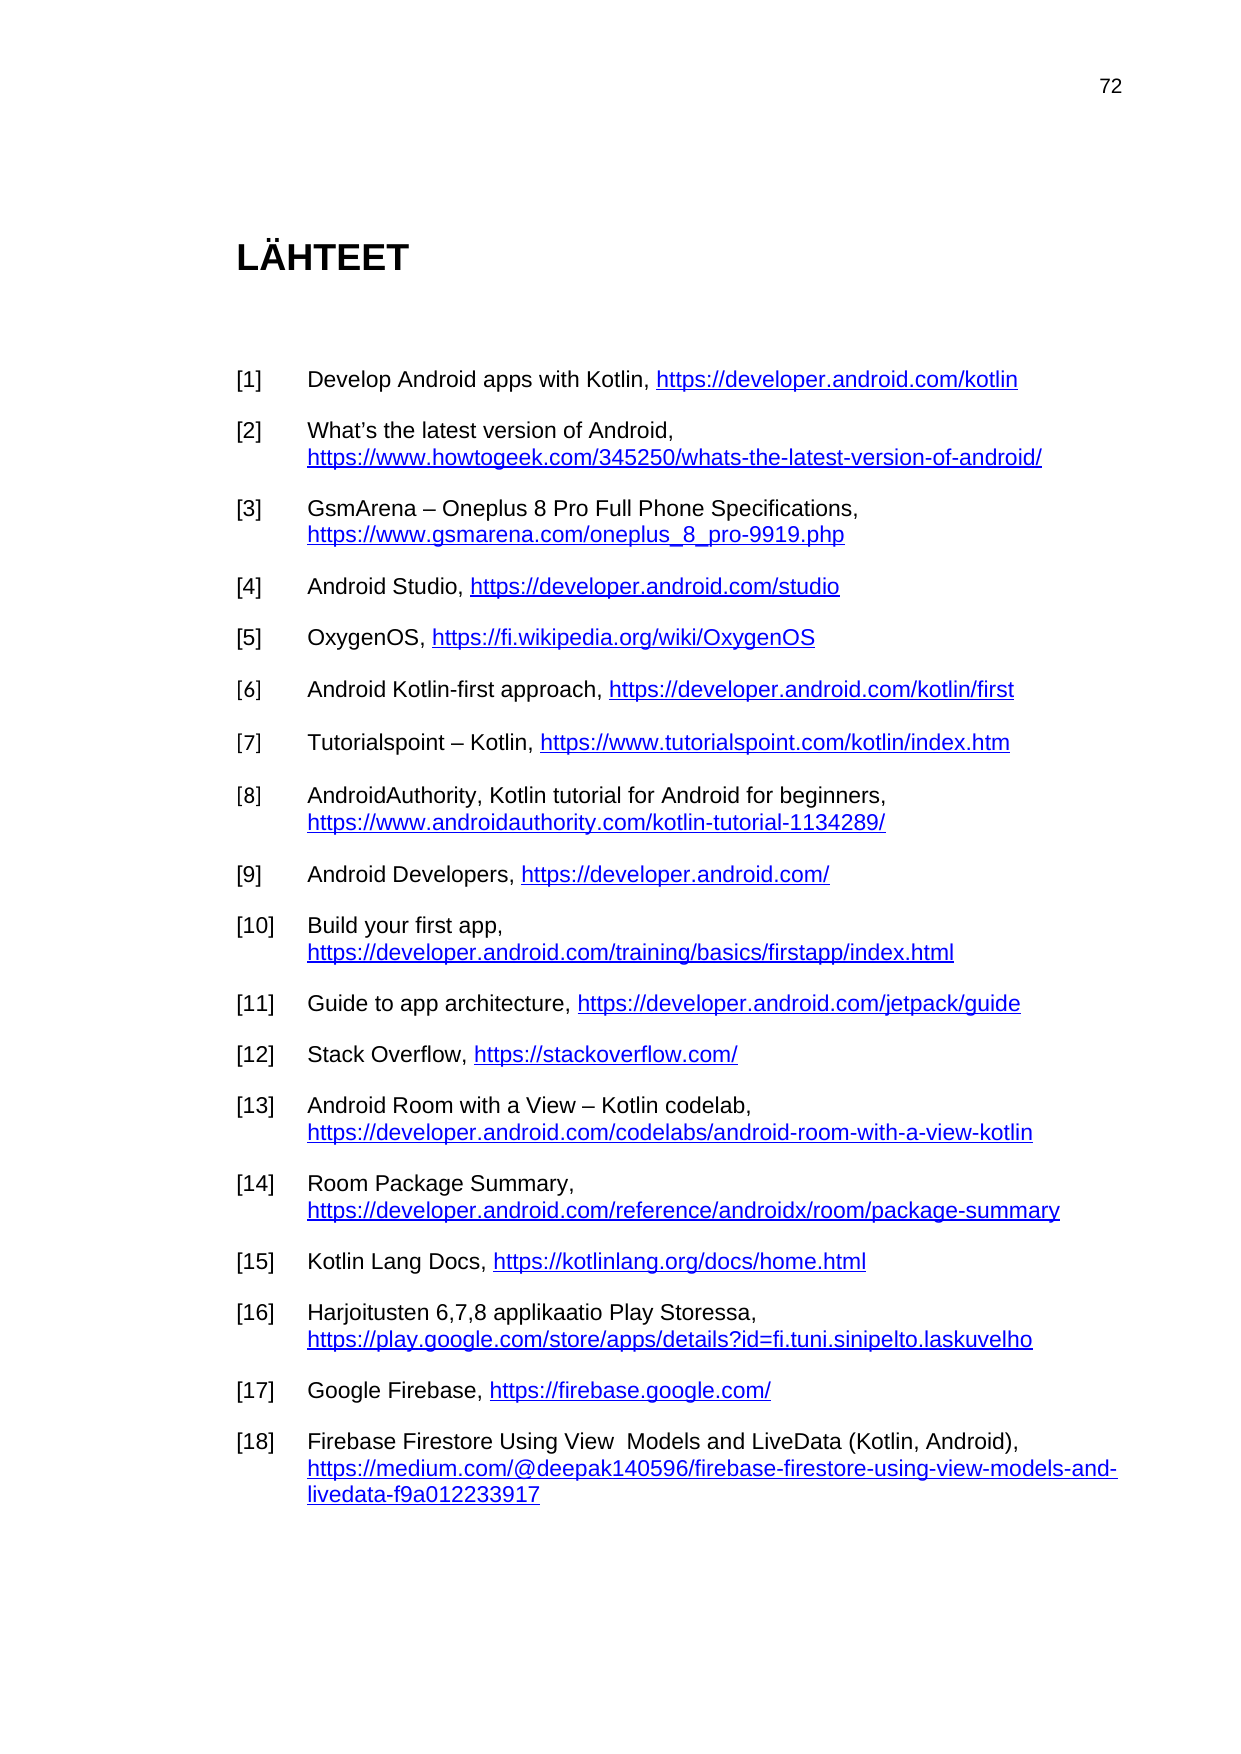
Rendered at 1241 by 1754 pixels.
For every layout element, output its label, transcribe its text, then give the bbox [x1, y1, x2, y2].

text Firebase Firestore Using View Models and LiveData (Kotlin, Android), https://medium.com/@deepak140596/firebase-firestore-using-view-models-and-livedata-f9a012233917 [236, 1428, 1122, 1507]
text GsmArena – Oneplus 8 Pro Full Phone Specifications, https://www.gsmarena.com/oneplus_8_pro-9919.php [236, 495, 1122, 548]
text Build your first app, https://developer.android.com/training/basics/firstapp/index.html [236, 912, 1122, 965]
text AndroidAuthority, Kotlin tutorial for Android for beginners, https://www.androidauthority.com/kotlin-tutorial-1134289/ [236, 781, 1122, 836]
subtitle Lähteet [236, 235, 1122, 278]
text Android Developers, https://developer.android.com/ [236, 861, 1122, 887]
text Google Firebase, https://firebase.google.com/ [236, 1377, 1122, 1403]
text OxygenOS, https://fi.wikipedia.org/wiki/OxygenOS [236, 624, 1122, 650]
text Kotlin Lang Docs, https://kotlinlang.org/docs/home.html [236, 1248, 1122, 1274]
text Stack Overflow, https://stackoverflow.com/ [236, 1041, 1122, 1067]
text Guide to app architecture, https://developer.android.com/jetpack/guide [236, 990, 1122, 1016]
text What’s the latest version of Android, https://www.howtogeek.com/345250/whats-the-latest-version-of-android/ [236, 417, 1122, 470]
text Harjoitusten 6,7,8 applikaatio Play Storessa, https://play.google.com/store/apps/details?id=fi.tuni.sinipelto.laskuvelho [236, 1299, 1122, 1352]
text Android Studio, https://developer.android.com/studio [236, 573, 1122, 599]
text Tutorialspoint – Kotlin, https://www.tutorialspoint.com/kotlin/index.htm [236, 728, 1122, 756]
text Android Kotlin-first approach, https://developer.android.com/kotlin/first [236, 675, 1122, 703]
text Develop Android apps with Kotlin, https://developer.android.com/kotlin [236, 366, 1122, 392]
text Android Room with a View – Kotlin codelab, https://developer.android.com/codelabs/android-room-with-a-view-kotlin [236, 1092, 1122, 1145]
text Room Package Summary, https://developer.android.com/reference/androidx/room/package-summary [236, 1170, 1122, 1223]
